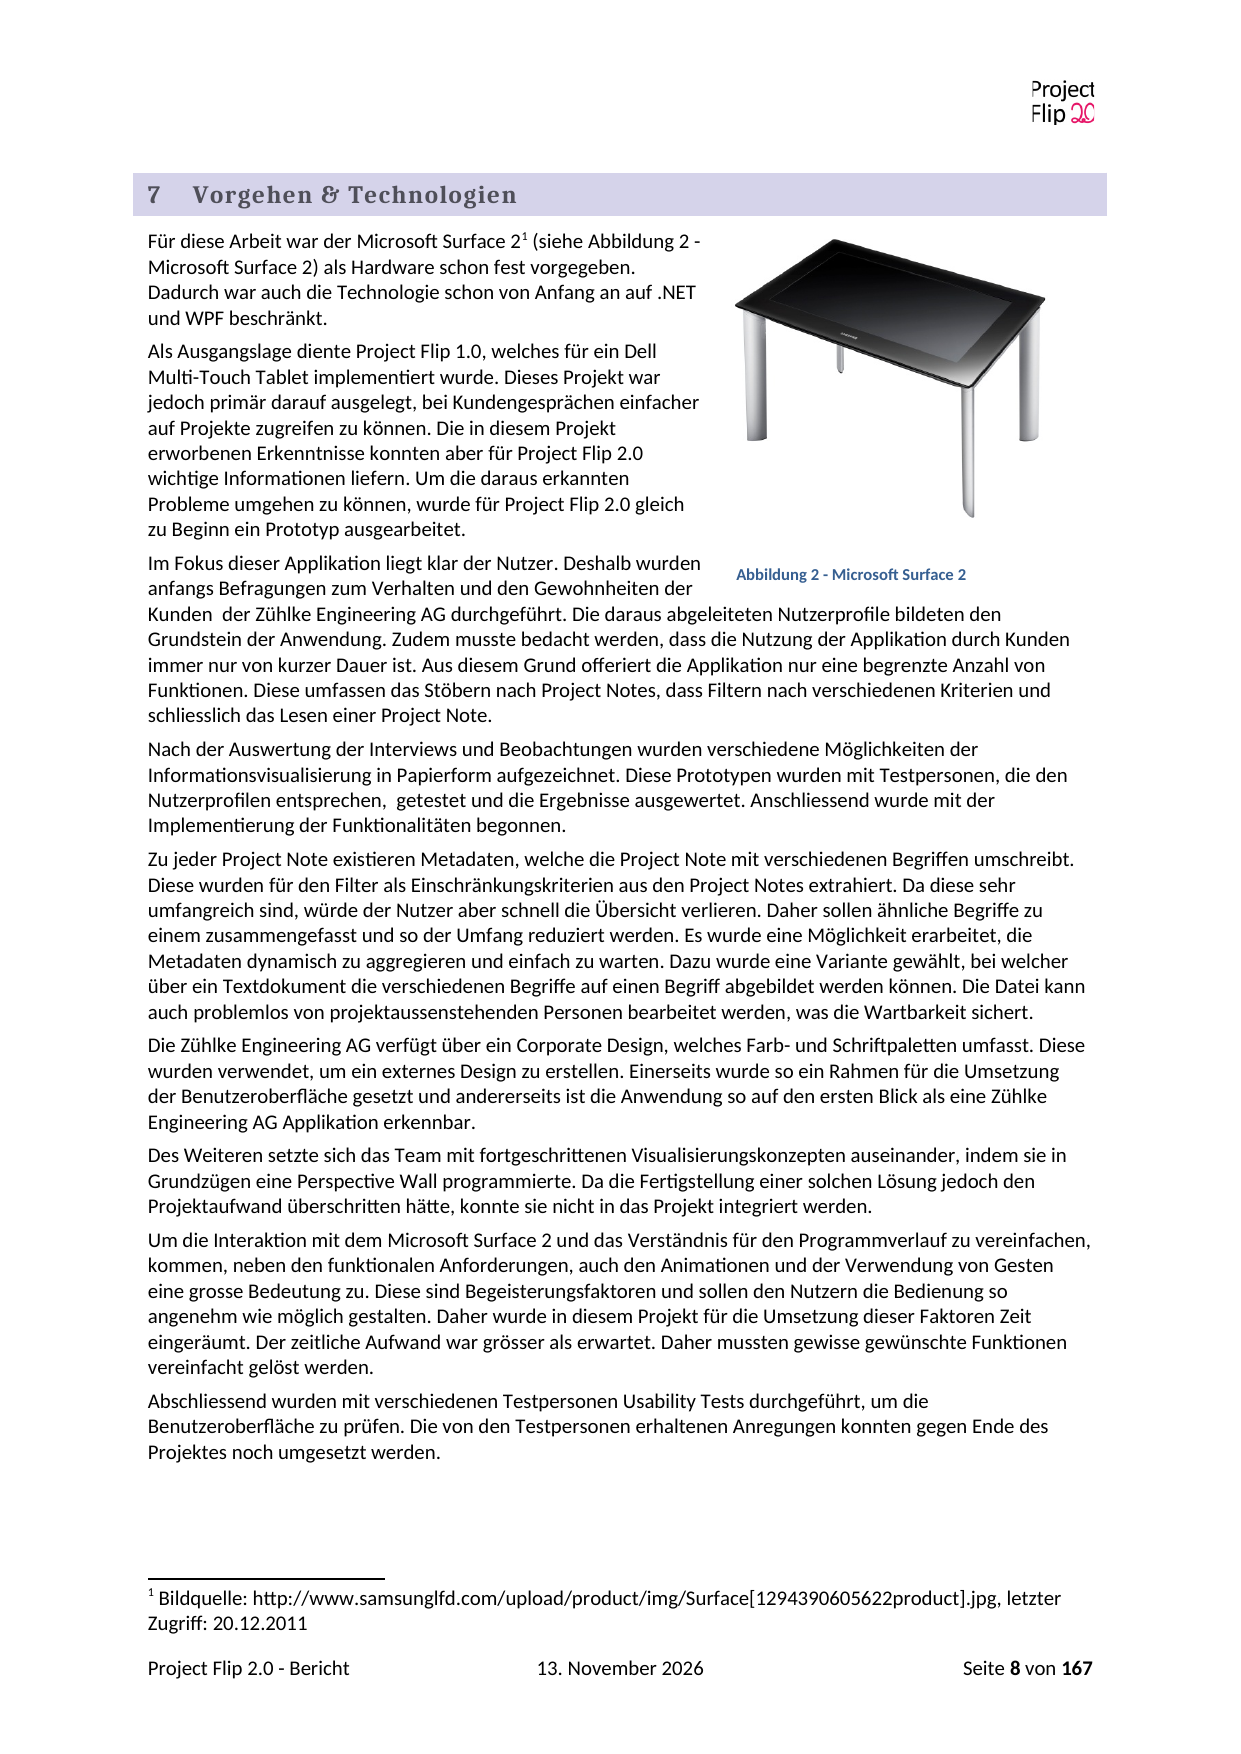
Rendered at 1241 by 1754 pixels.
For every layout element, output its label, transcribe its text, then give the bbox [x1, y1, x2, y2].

text Als Ausgangslage diente Project Flip 1.0, welches für ein Dell Multi-Touch Tablet implementiert wurde. Dieses Projekt war jedoch primär darauf ausgelegt, bei Kundengesprächen einfacher auf Projekte zugreifen zu können. Die in diesem Projekt erworbenen Erkenntnisse konnten aber für Project Flip 2.0 wichtige Informationen liefern. Um die daraus erkannten Probleme umgehen zu können, wurde für Project Flip 2.0 gleich zu Beginn ein Prototyp ausgearbeitet. [148, 338, 1093, 542]
text Im Fokus dieser Applikation liegt klar der Nutzer. Deshalb wurden anfangs Befragungen zum Verhalten und den Gewohnheiten der Kunden der Zühlke Engineering AG durchgeführt. Die daraus abgeleiteten Nutzerprofile bildeten den Grundstein der Anwendung. Zudem musste bedacht werden, dass die Nutzung der Applikation durch Kunden immer nur von kurzer Dauer ist. Aus diesem Grund offeriert die Applikation nur eine begrenzte Anzahl von Funktionen. Diese umfassen das Stöbern nach Project Notes, dass Filtern nach verschiedenen Kriterien und schliesslich das Lesen einer Project Note. [148, 550, 1093, 728]
text Für diese Arbeit war der Microsoft Surface 2 (siehe Abbildung 2 - Microsoft Surface 2) als Hardware schon fest vorgegeben. Dadurch war auch die Technologie schon von Anfang an auf .NET und WPF beschränkt. [148, 228, 1093, 330]
picture [726, 233, 1064, 523]
text Des Weiteren setzte sich das Team mit fortgeschrittenen Visualisierungskonzepten auseinander, indem sie in Grundzügen eine Perspective Wall programmierte. Da die Fertigstellung einer solchen Lösung jedoch den Projektaufwand überschritten hätte, konnte sie nicht in das Projekt integriert werden. [148, 1143, 1093, 1219]
picture [1081, 79, 1097, 124]
text Die Zühlke Engineering AG verfügt über ein Corporate Design, welches Farb- und Schriftpaletten umfasst. Diese wurden verwendet, um ein externes Design zu erstellen. Einerseits wurde so ein Rahmen für die Umsetzung der Benutzeroberfläche gesetzt und andererseits ist die Anwendung so auf den ersten Blick als eine Zühlke Engineering AG Applikation erkennbar. [148, 1033, 1093, 1134]
text Um die Interaktion mit dem Microsoft Surface 2 und das Verständnis für den Programmverlauf zu vereinfachen, kommen, neben den funktionalen Anforderungen, auch den Animationen und der Verwendung von Gesten eine grosse Bedeutung zu. Diese sind Begeisterungsfaktoren und sollen den Nutzern die Bedienung so angenehm wie möglich gestalten. Daher wurde in diesem Projekt für die Umsetzung dieser Faktoren Zeit eingeräumt. Der zeitliche Aufwand war grösser als erwartet. Daher mussten gewisse gewünschte Funktionen vereinfacht gelöst werden. [148, 1227, 1093, 1380]
text Nach der Auswertung der Interviews und Beobachtungen wurden verschiedene Möglichkeiten der Informationsvisualisierung in Papierform aufgezeichnet. Diese Prototypen wurden mit Testpersonen, die den Nutzerprofilen entsprechen, getestet und die Ergebnisse ausgewertet. Anschliessend wurde mit der Implementierung der Funktionalitäten begonnen. [148, 736, 1093, 838]
text Abschliessend wurden mit verschiedenen Testpersonen Usability Tests durchgeführt, um die Benutzeroberfläche zu prüfen. Die von den Testpersonen erhaltenen Anregungen konnten gegen Ende des Projektes noch umgesetzt werden. [148, 1388, 1093, 1464]
subtitle Vorgehen & Technologien [139, 179, 1101, 210]
text Zu jeder Project Note existieren Metadaten, welche die Project Note mit verschiedenen Begriffen umschreibt. Diese wurden für den Filter als Einschränkungskriterien aus den Project Notes extrahiert. Da diese sehr umfangreich sind, würde der Nutzer aber schnell die Übersicht verlieren. Daher sollen ähnliche Begriffe zu einem zusammengefasst und so der Umfang reduziert werden. Es wurde eine Möglichkeit erarbeitet, die Metadaten dynamisch zu aggregieren und einfach zu warten. Dazu wurde eine Variante gewählt, bei welcher über ein Textdokument die verschiedenen Begriffe auf einen Begriff abgebildet werden können. Die Datei kann auch problemlos von projektaussenstehenden Personen bearbeitet werden, was die Wartbarkeit sichert. [148, 846, 1093, 1024]
